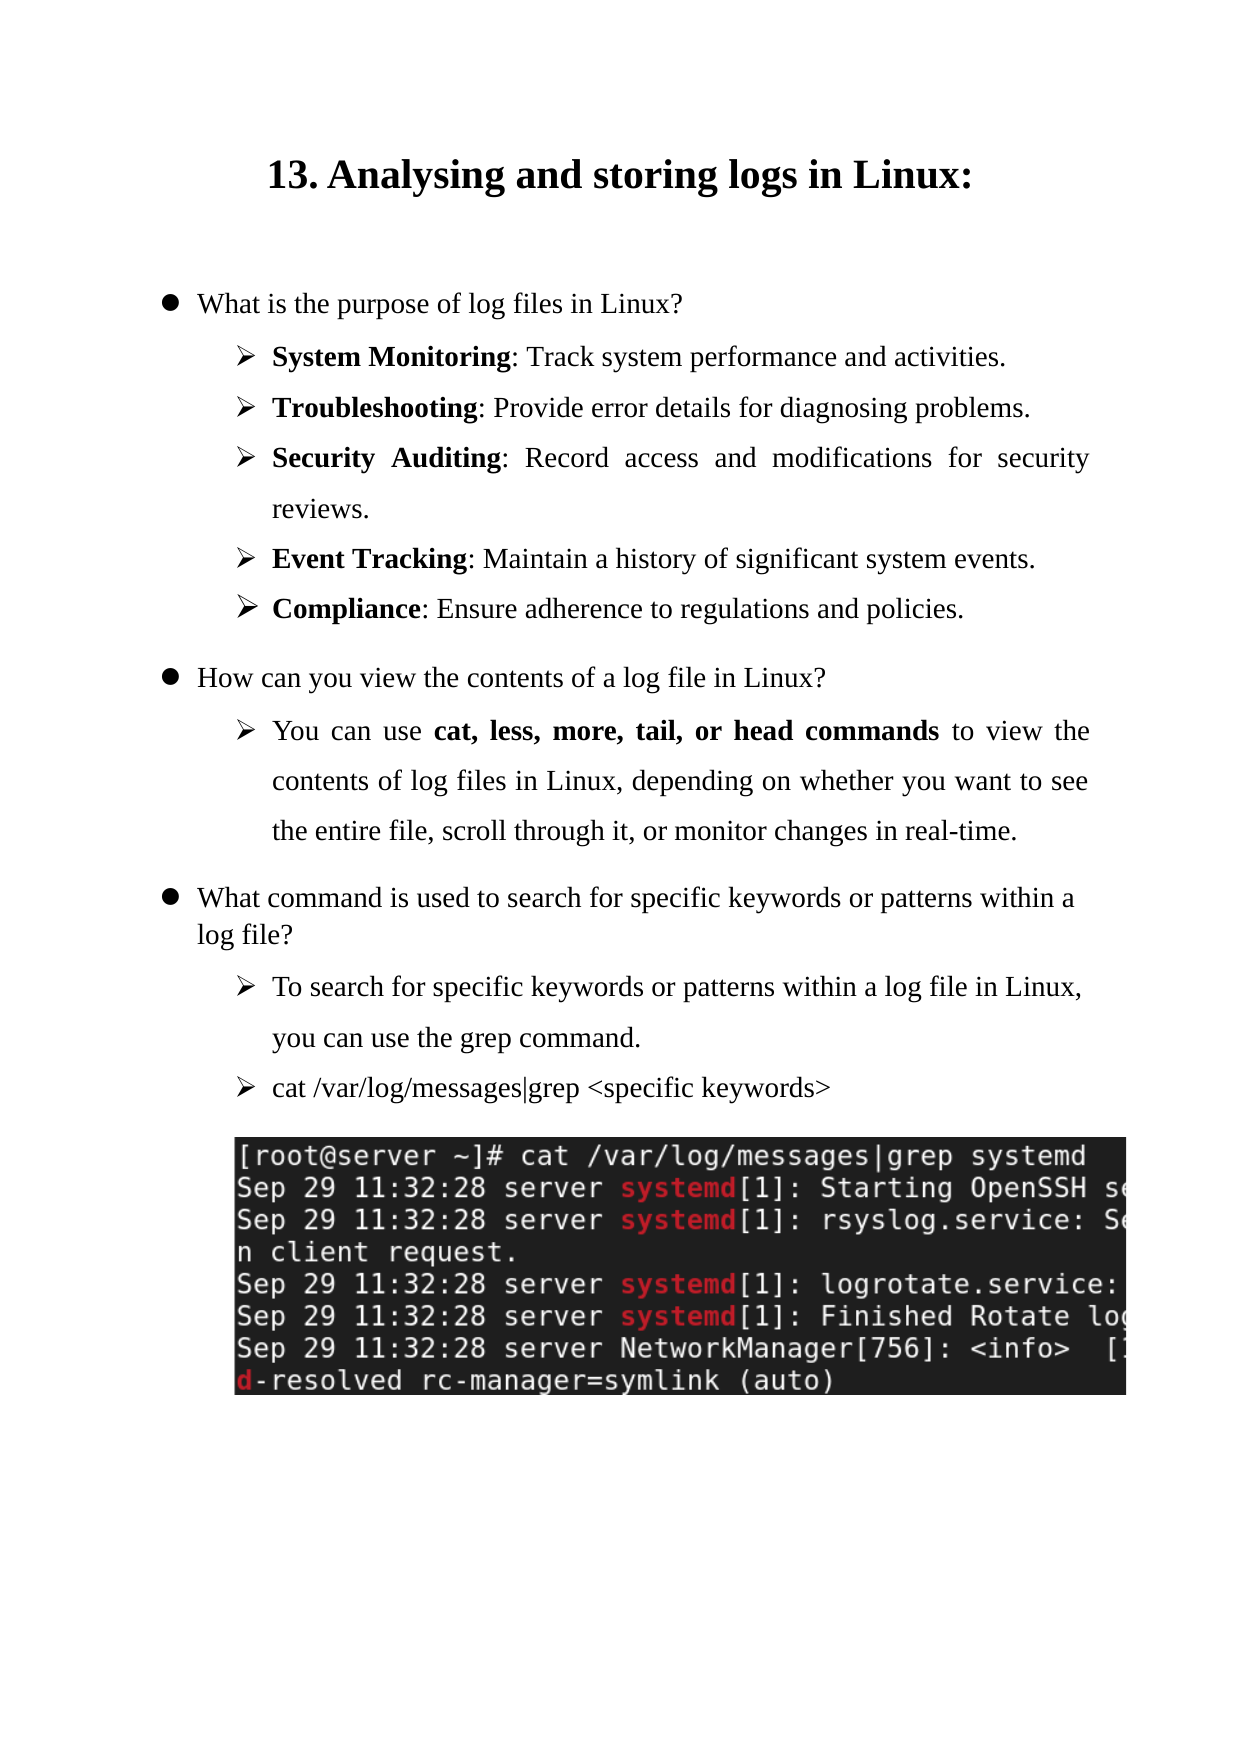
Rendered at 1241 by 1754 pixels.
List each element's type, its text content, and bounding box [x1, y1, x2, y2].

picture [234, 1137, 1127, 1395]
list Compliance: Ensure adherence to regulations and policies. [234, 592, 1090, 626]
list To search for specific keywords or patterns within a log file in Linux, you can use the grep command. [234, 969, 1090, 1053]
text 13. Analysing and storing logs in Linux: [150, 150, 1090, 198]
list System Monitoring: Track system performance and activities. [234, 339, 1090, 373]
list You can use cat, less, more, tail, or head commands to view the contents of log files in Linux, depending on whether you want to see the entire file, scroll through it, or monitor changes in real-time. [234, 713, 1090, 847]
list What is the purpose of log files in Linux? [159, 287, 1090, 320]
list cat /var/log/messages|grep <specific keywords> [234, 1070, 1090, 1104]
list Security Auditing: Record access and modifications for security reviews. [234, 440, 1090, 524]
list How can you view the contents of a log file in Linux? [159, 660, 1090, 693]
list What command is used to search for specific keywords or patterns within a log file? [159, 881, 1090, 950]
list Event Tracking: Maintain a history of significant system events. [234, 541, 1090, 575]
list Troubleshooting: Provide error details for diagnosing problems. [234, 390, 1090, 424]
